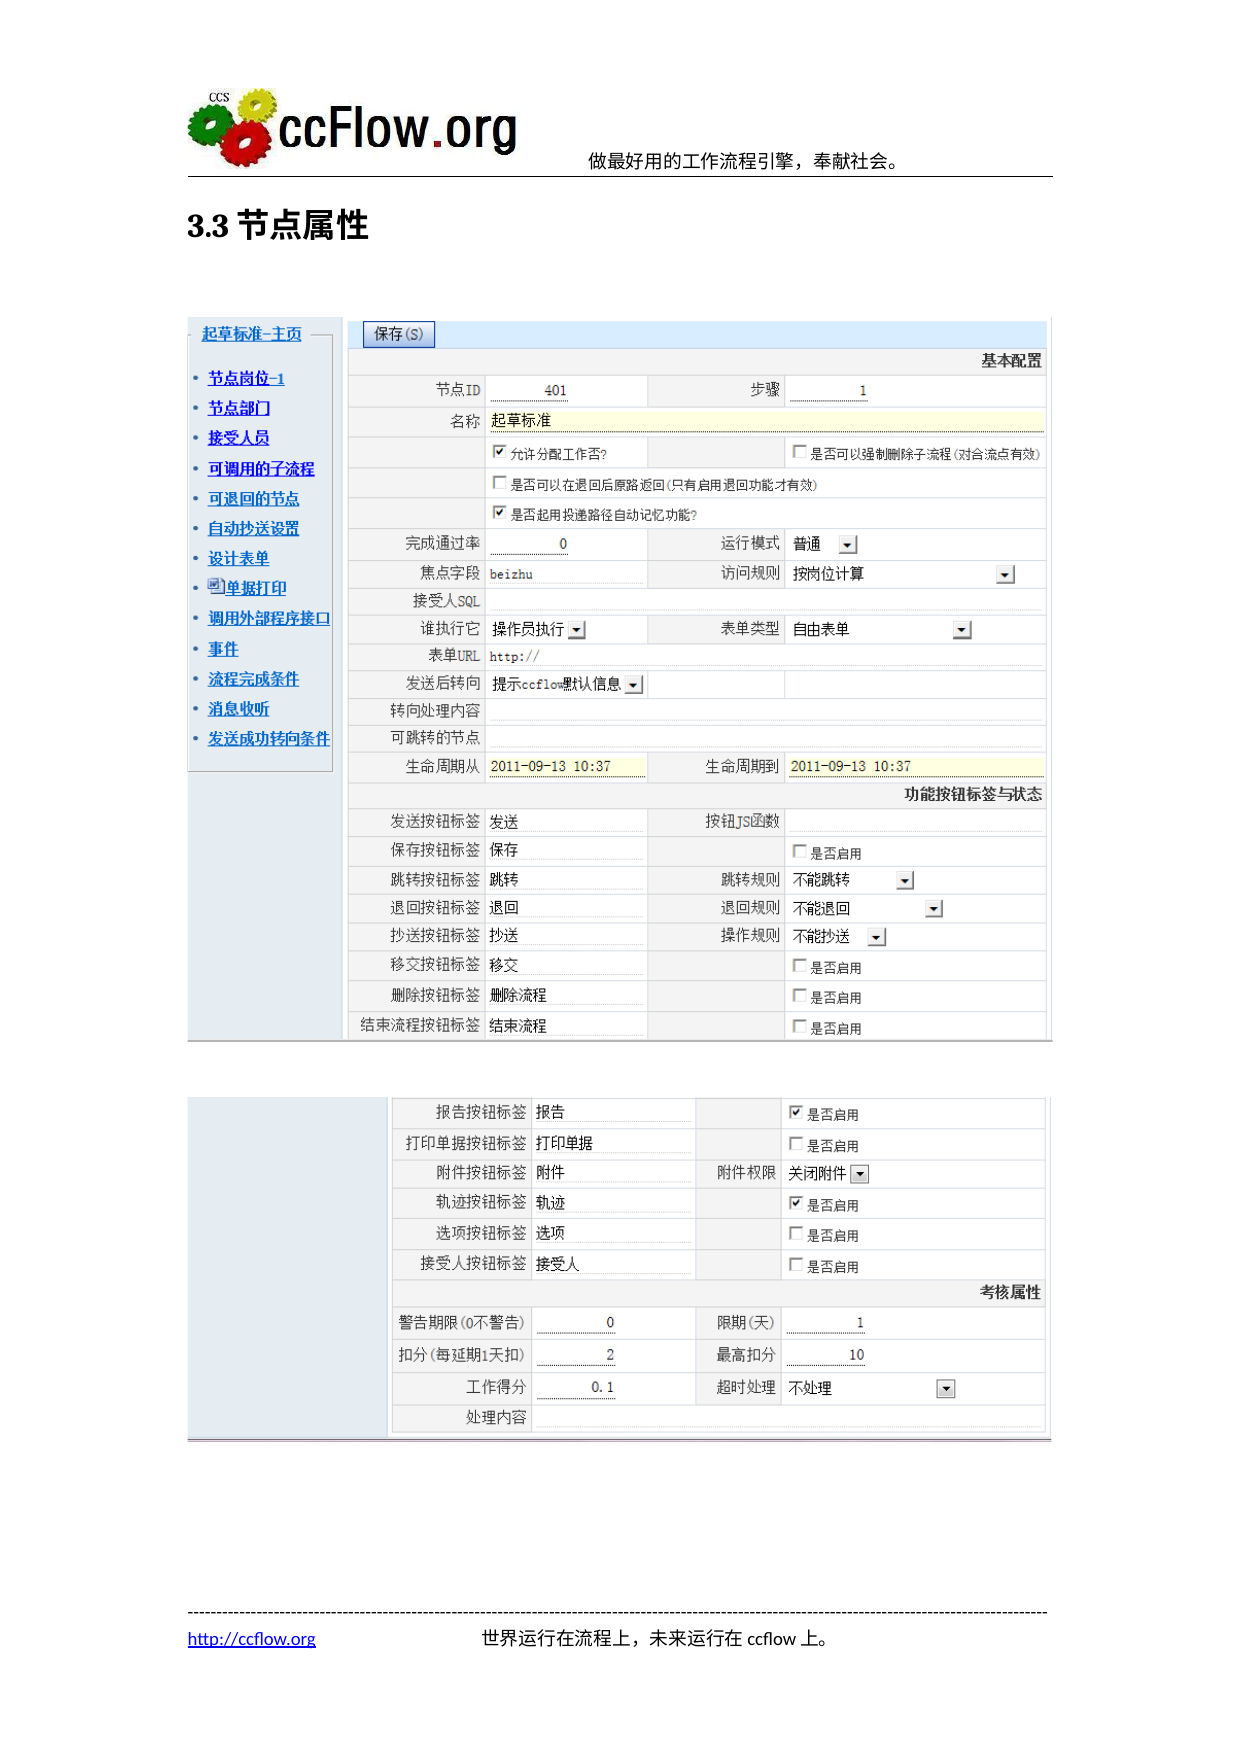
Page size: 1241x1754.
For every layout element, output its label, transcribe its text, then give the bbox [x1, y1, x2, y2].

picture [187, 88, 521, 169]
subtitle 3.3节点属性 [187, 190, 1053, 255]
picture [187, 317, 1053, 1042]
picture [187, 1097, 1052, 1442]
